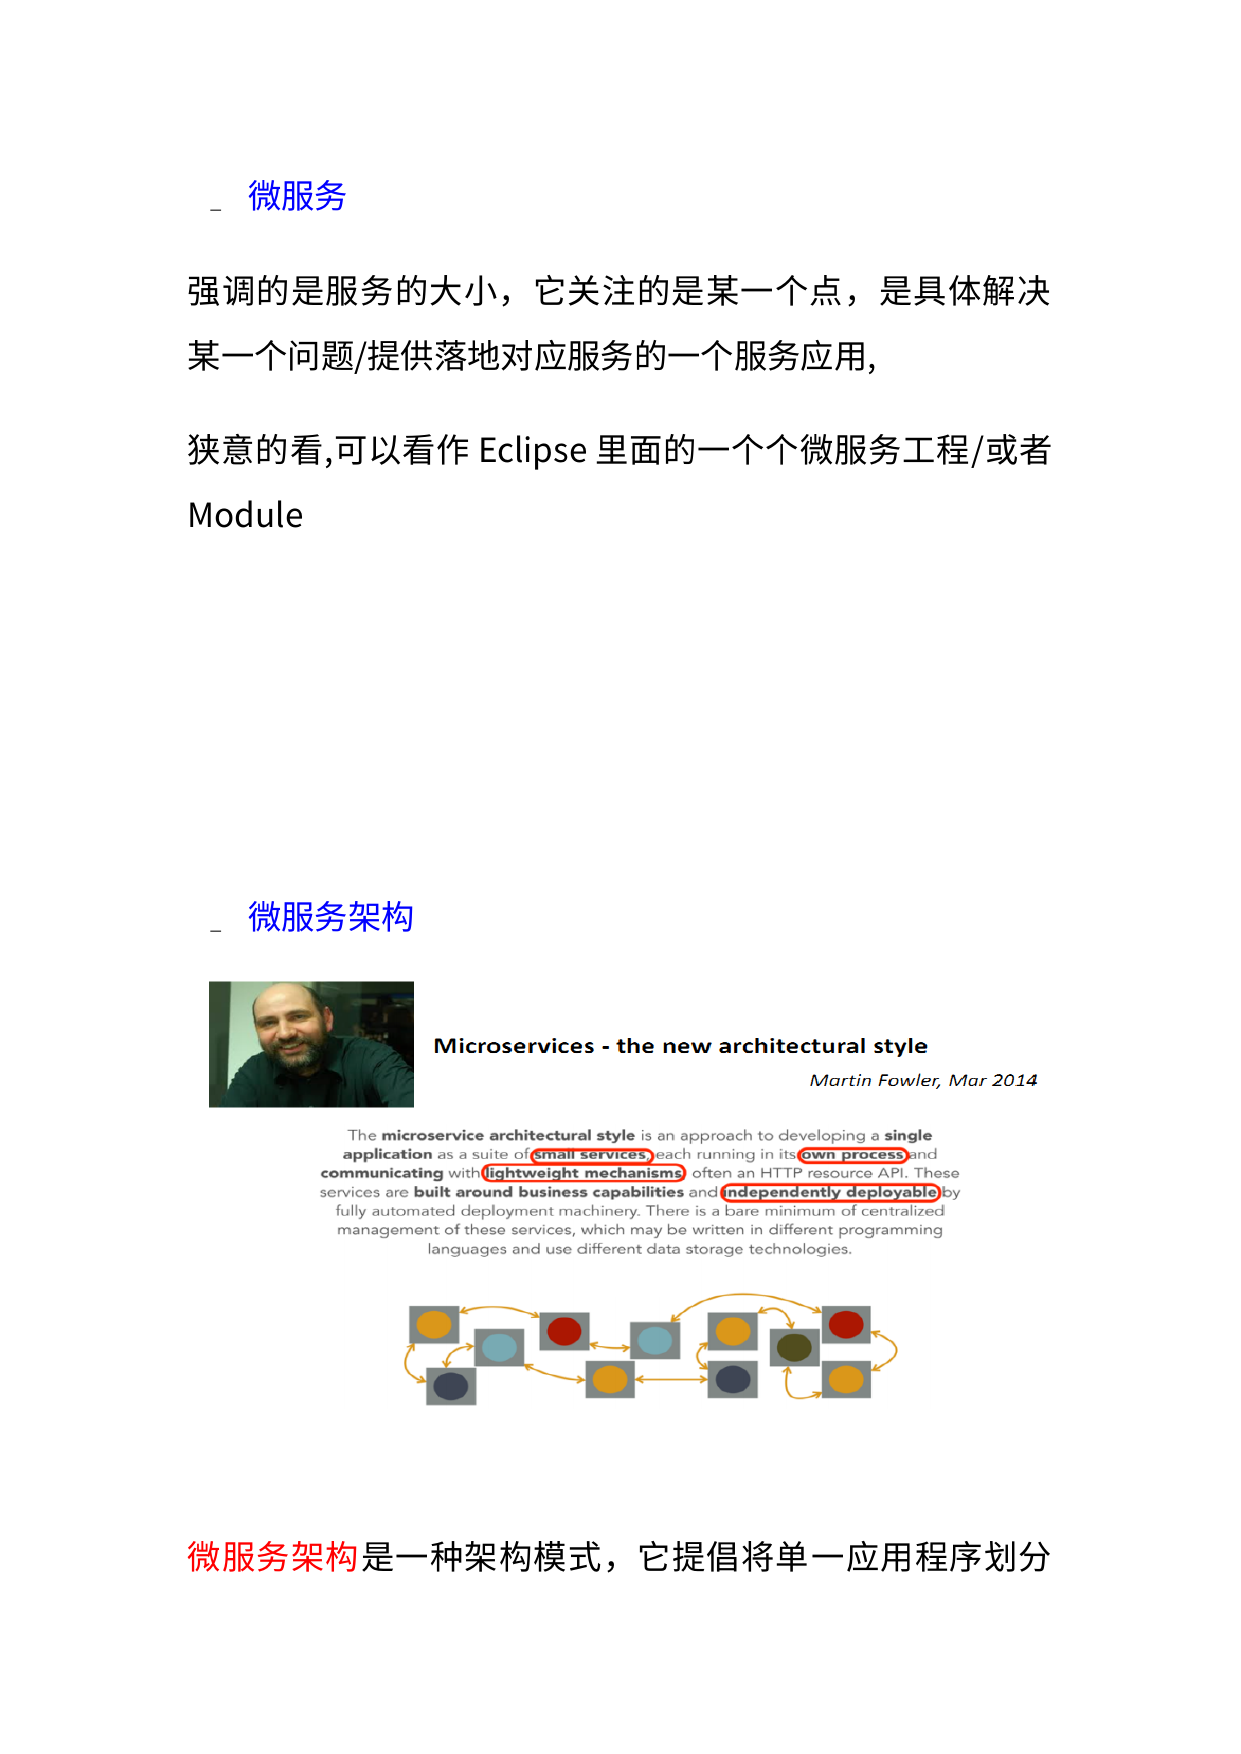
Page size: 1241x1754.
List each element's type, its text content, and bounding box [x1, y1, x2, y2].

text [187, 1523, 1053, 1588]
list 微服务 [210, 162, 1053, 227]
picture [187, 977, 1053, 1409]
text 强调的是服务的大小，它关注的是某一个点，是具体解决某一个问题/提供落地对应服务的一个服务应用, [187, 256, 1053, 386]
list 微服务架构 [210, 883, 1053, 948]
text 狭意的看,可以看作Eclipse里面的一个个微服务工程/或者Module [187, 415, 1053, 545]
